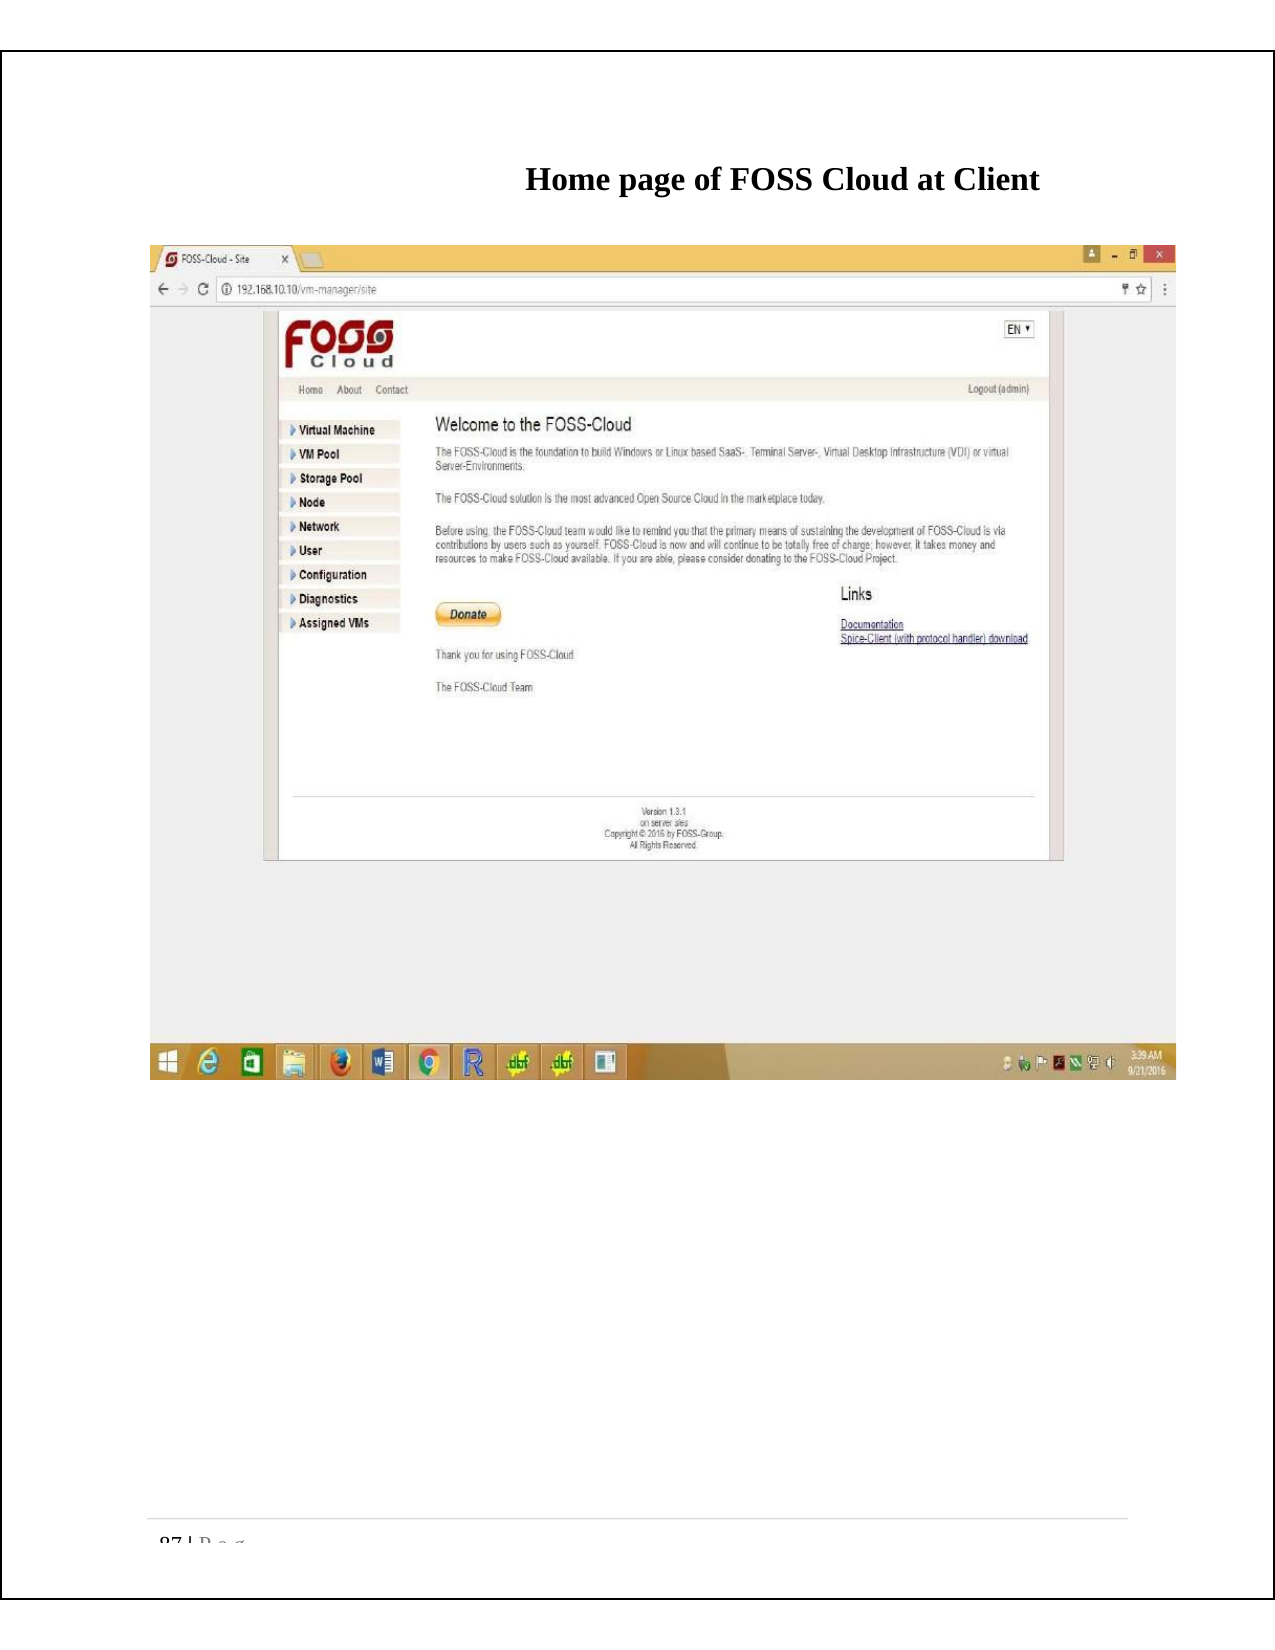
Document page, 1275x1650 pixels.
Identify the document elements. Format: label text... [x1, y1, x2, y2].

picture [150, 245, 1177, 1080]
text Home page of FOSS Cloud at Client [525, 159, 1273, 198]
